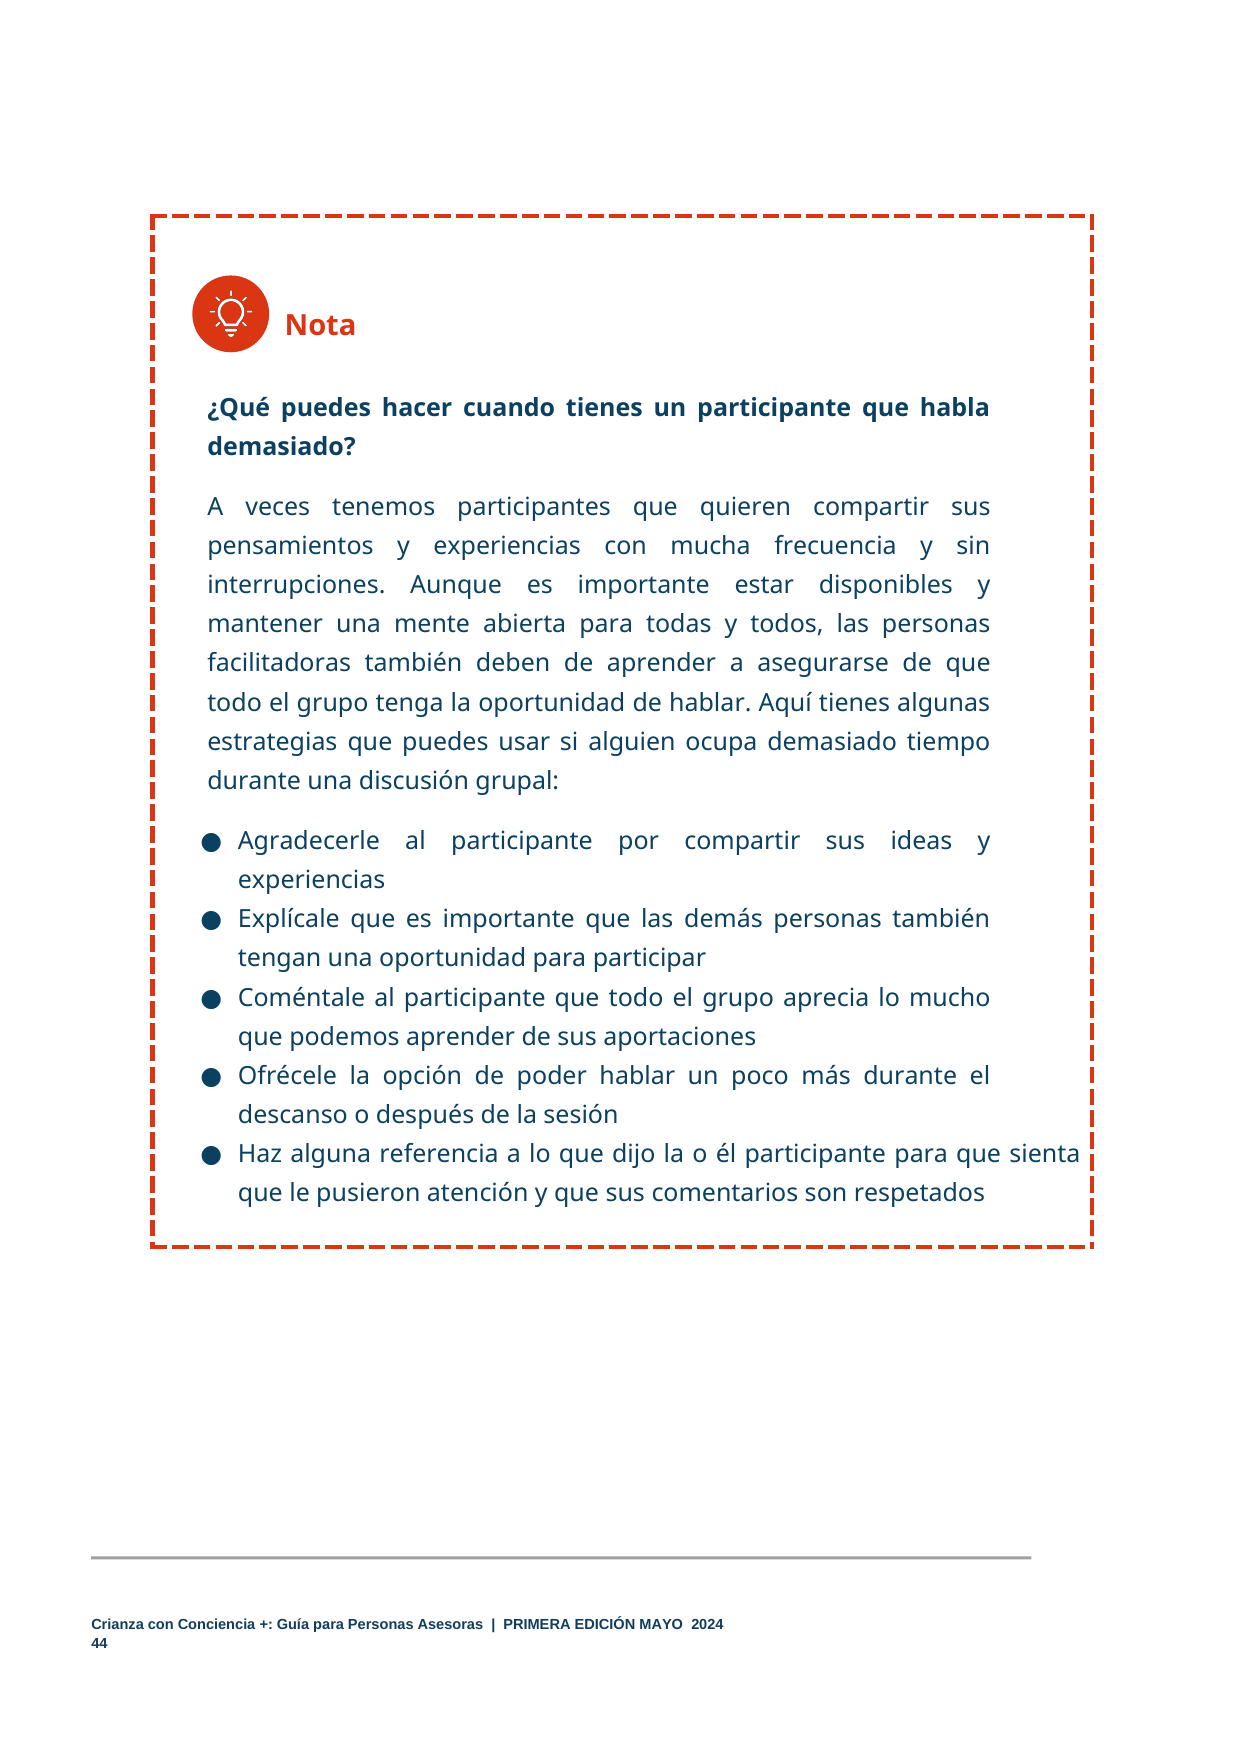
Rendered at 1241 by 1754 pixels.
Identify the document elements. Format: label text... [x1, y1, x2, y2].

picture [205, 288, 257, 340]
table_header Nota ¿Qué puedes hacer cuando tienes un participante que habla demasiado? A veces tenemos participantes que quieren compartir sus pensamientos y experiencias con mucha frecuencia y sin interrupciones. Aunque es importante estar disponibles y mantener una mente abierta para todas y todos, las personas facilitadoras también deben de aprender a asegurarse de que todo el grupo tenga la oportunidad de hablar. Aquí tienes algunas estrategias que puedes usar si alguien ocupa demasiado tiempo durante una discusión grupal: Agradecerle al participante por compartir sus ideas y experiencias Explícale que es importante que las demás personas también tengan una oportunidad para participar Coméntale al participante que todo el grupo aprecia lo mucho que podemos aprender de sus aportaciones Ofrécele la opción de poder hablar un poco más durante el descanso o después de la sesión Haz alguna referencia a lo que dijo la o él participante para que sienta que le pusieron atención y que sus comentarios son respetados [152, 214, 1092, 1244]
